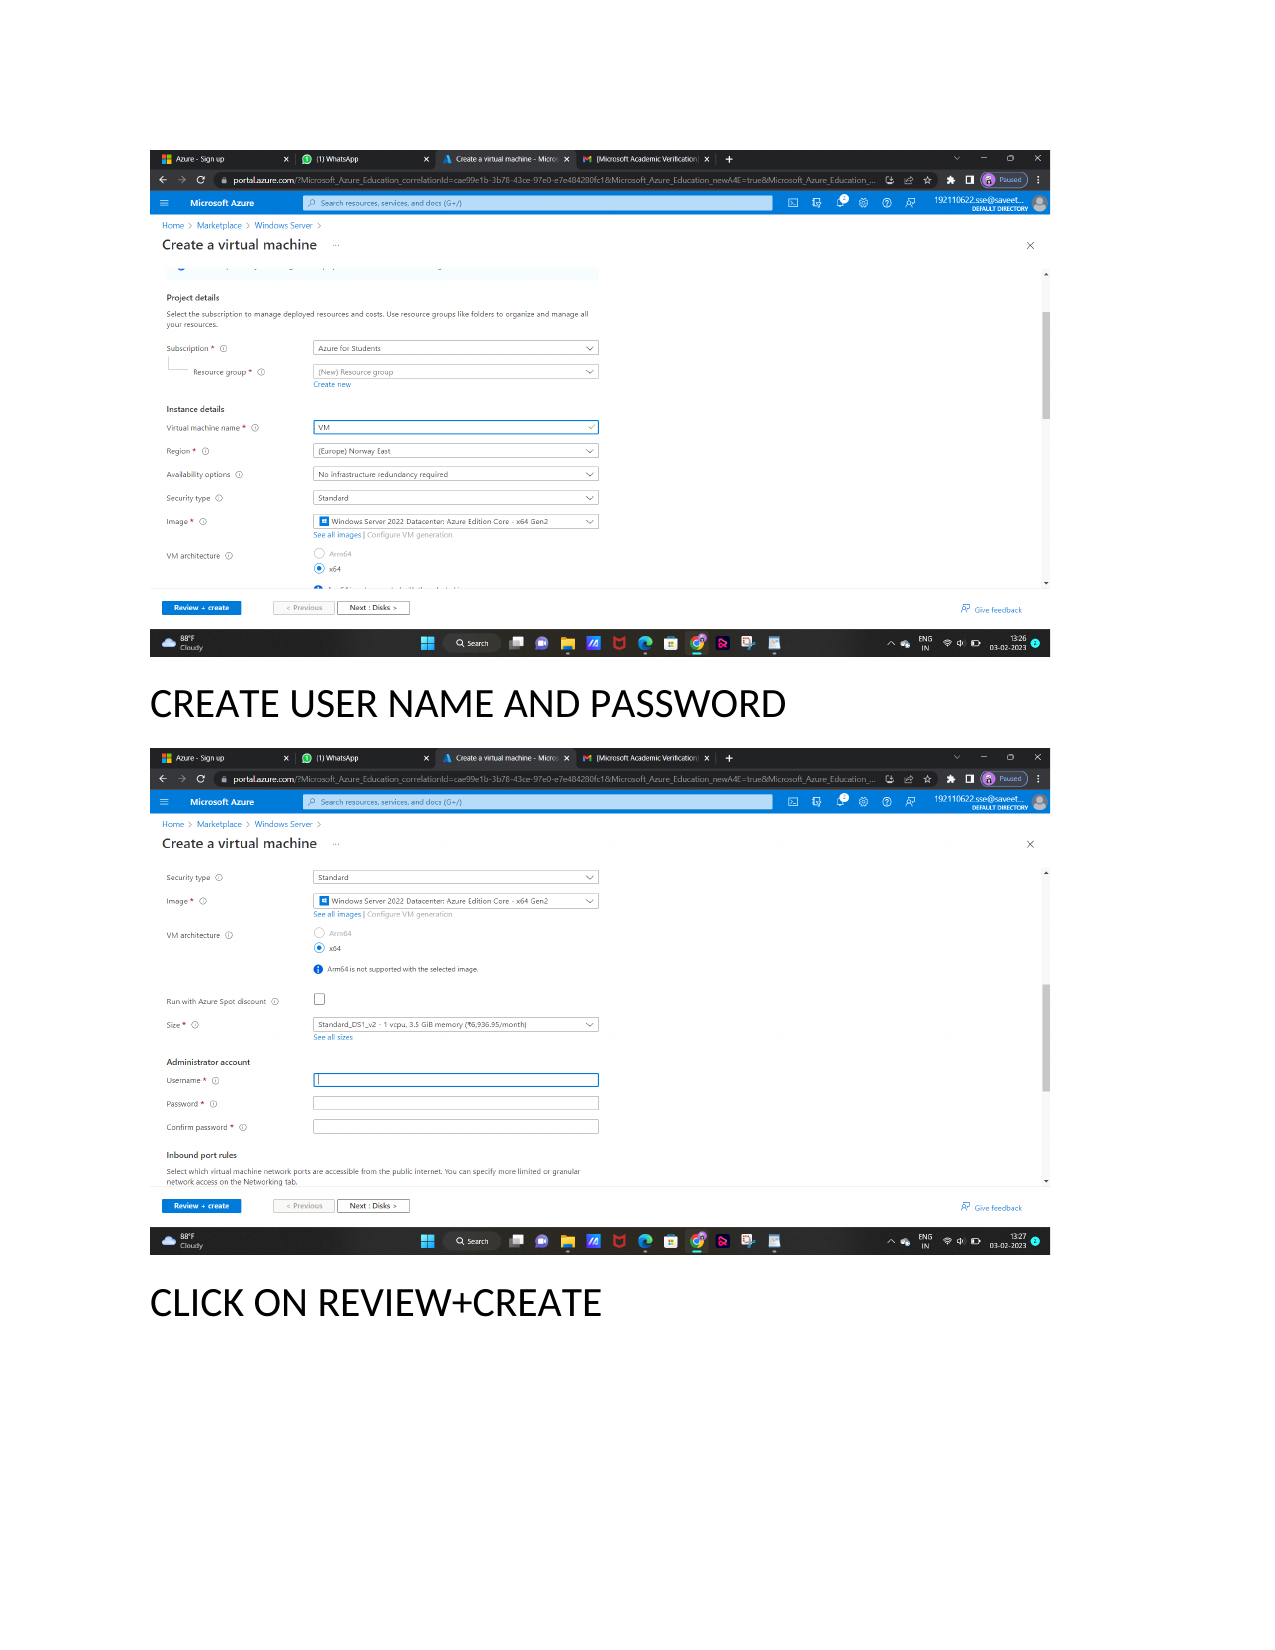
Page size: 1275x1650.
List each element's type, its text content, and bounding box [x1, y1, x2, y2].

picture [150, 150, 1050, 657]
text CLICK ON REVIEW+CREATE [150, 1276, 1125, 1327]
picture [150, 748, 1050, 1255]
text CREATE USER NAME AND PASSWORD [150, 677, 1125, 728]
